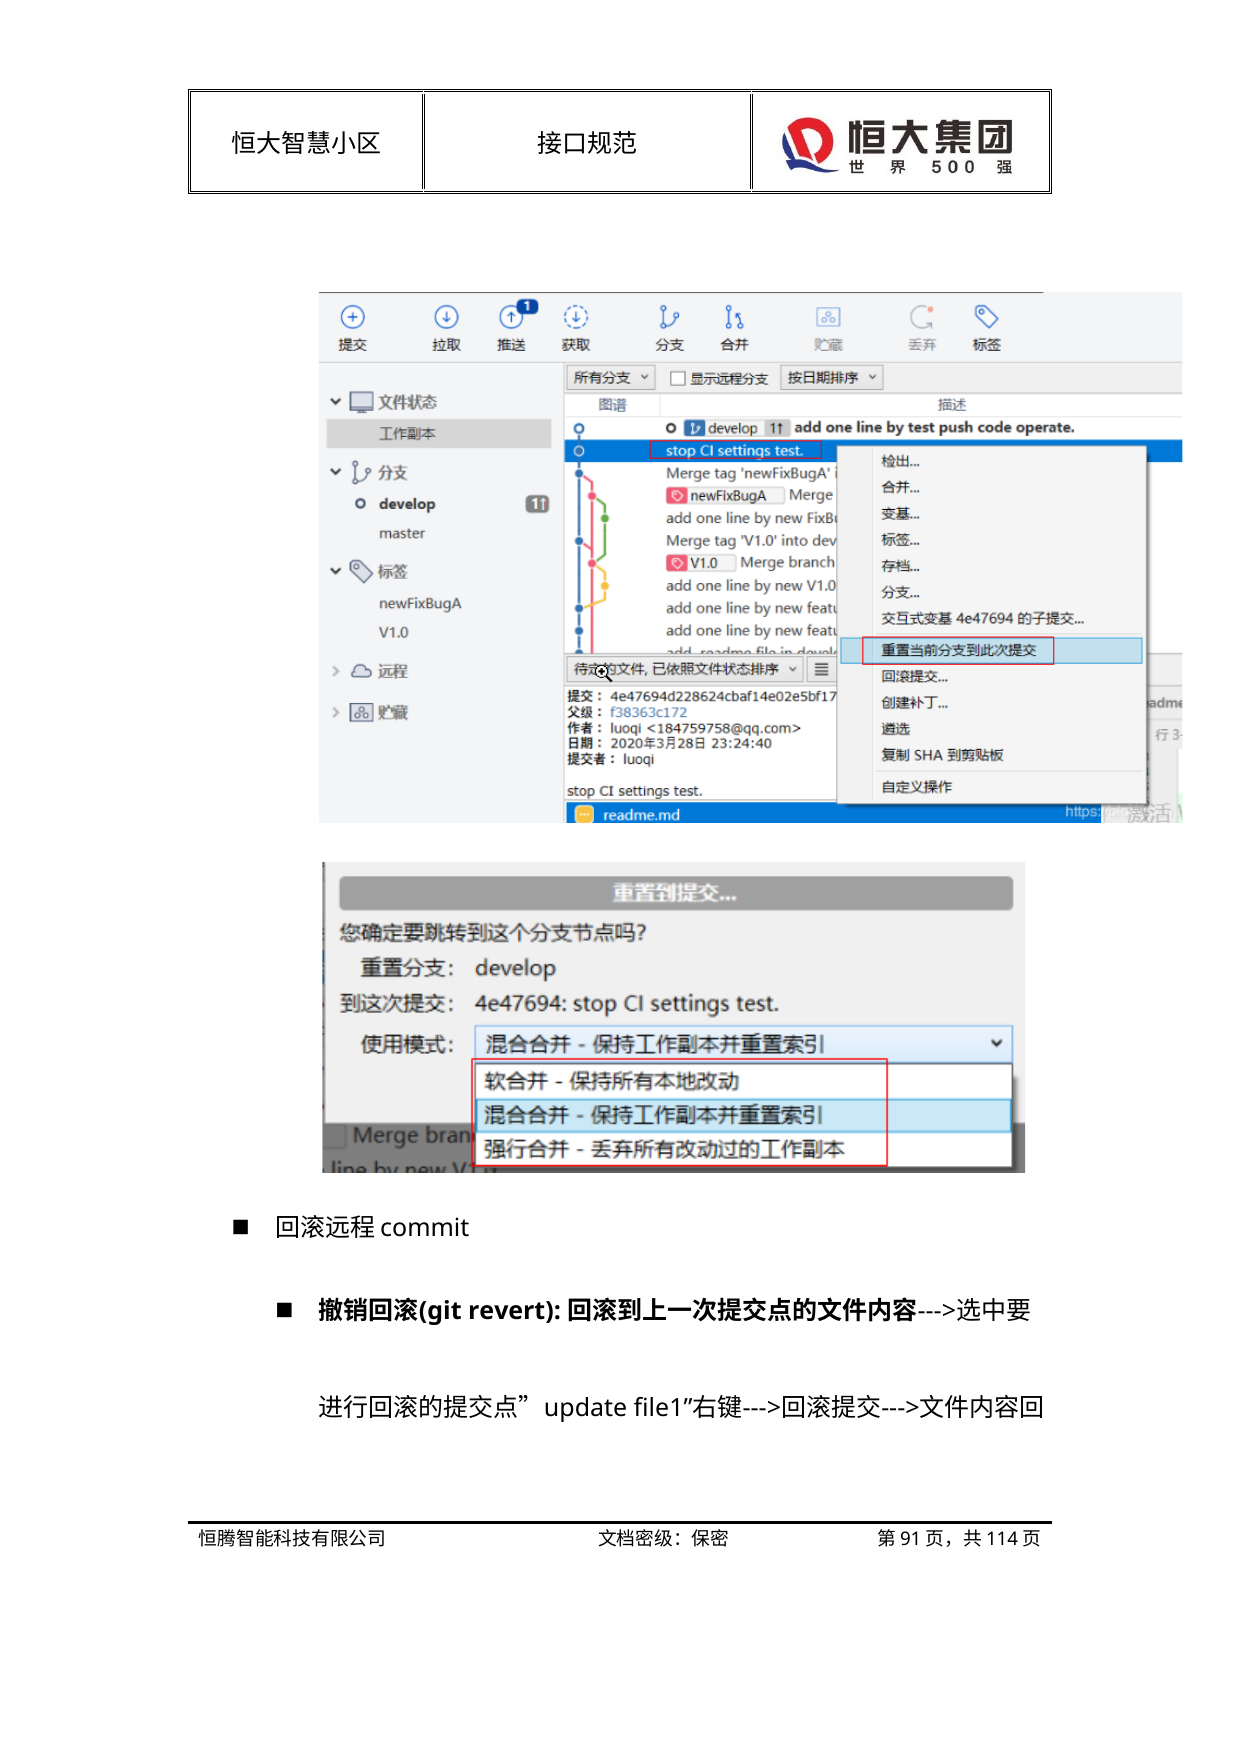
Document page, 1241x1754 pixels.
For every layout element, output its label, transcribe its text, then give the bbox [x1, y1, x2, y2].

list 回滚远程commit [231, 1193, 1053, 1258]
picture [318, 853, 1025, 1173]
picture [762, 106, 1040, 177]
picture [318, 292, 1183, 823]
list 撤销回滚(git revert): 回滚到上一次提交点的文件内容--->选中要进行回滚的提交点”update file1”右键--->回滚提交--->文件内容回滚到上一次提交点内容,同时会新增1次提交 [275, 1276, 1053, 1438]
